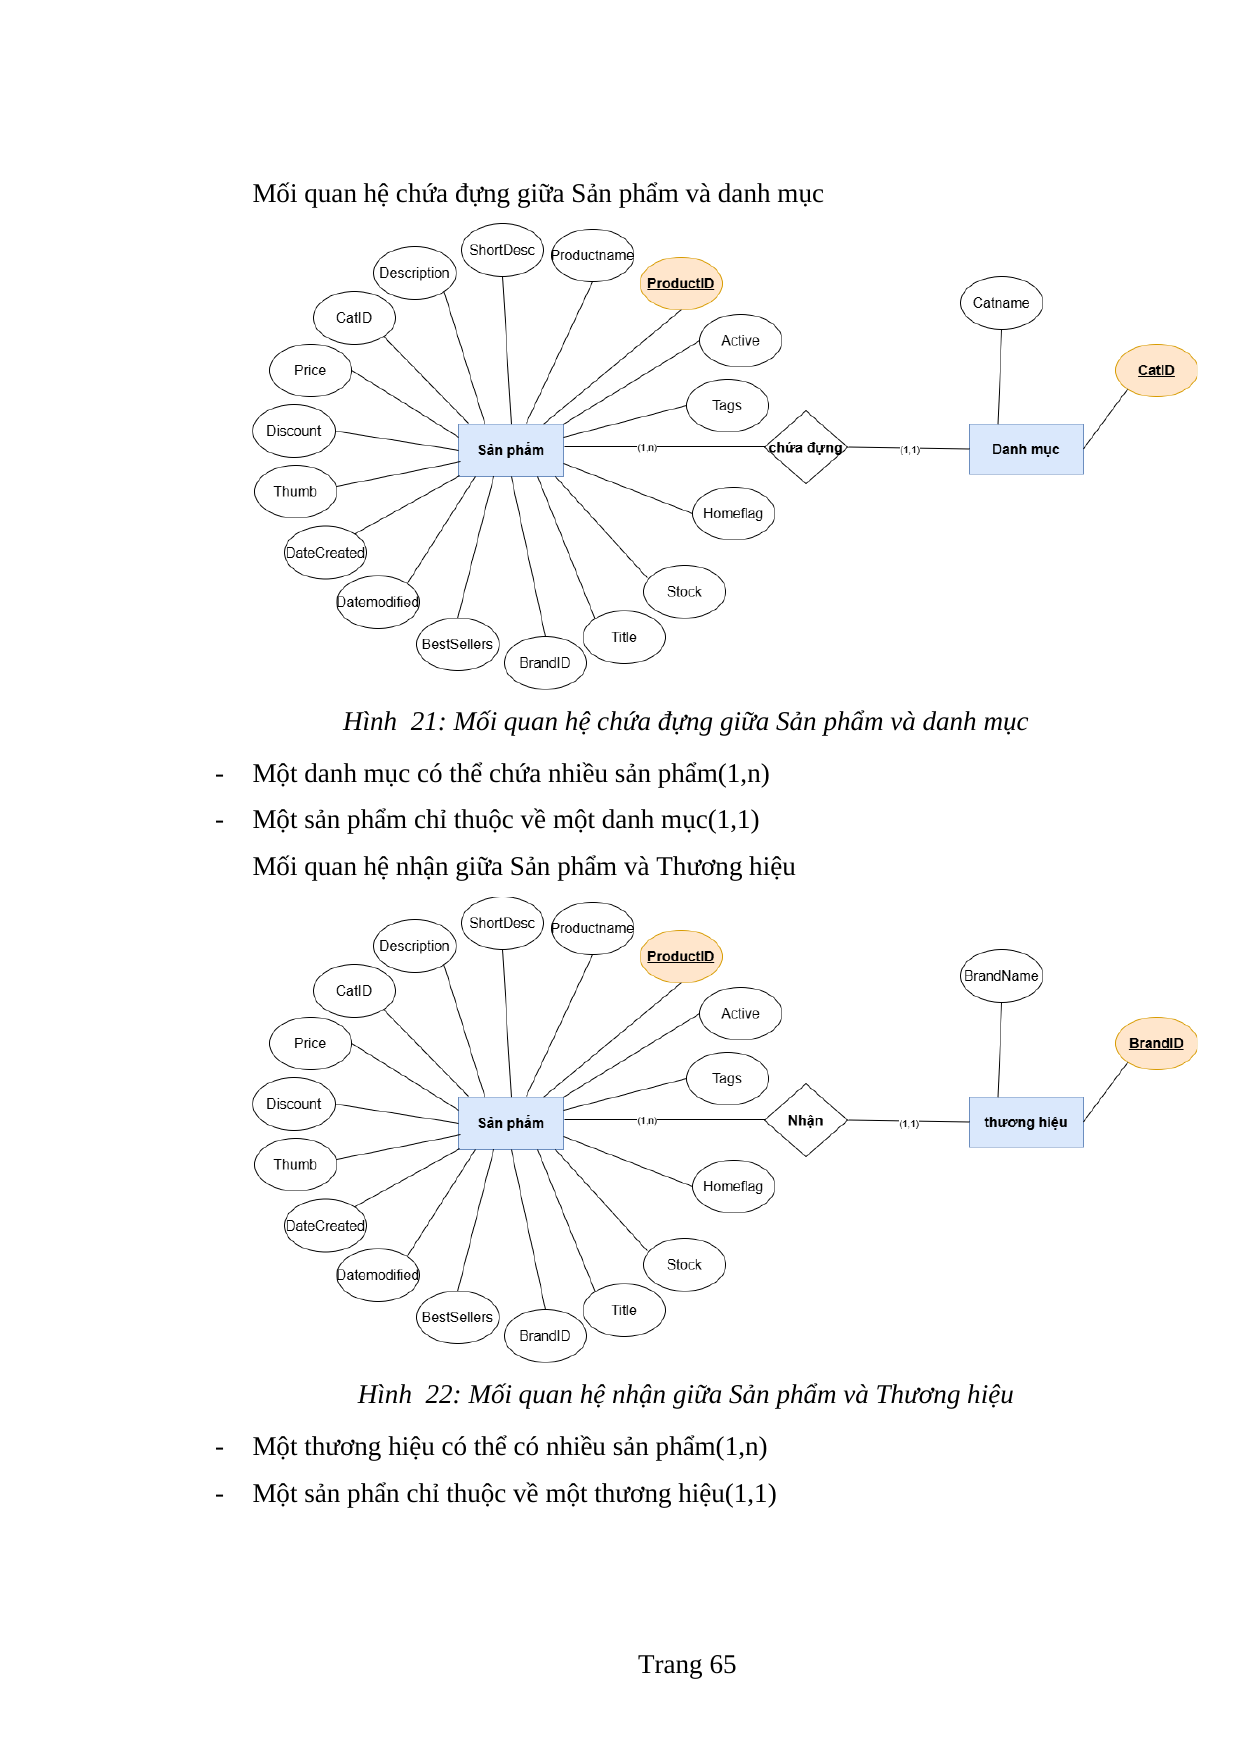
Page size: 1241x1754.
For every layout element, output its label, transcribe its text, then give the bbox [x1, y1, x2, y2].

text Hình 21: Mối quan hệ chứa đựng giữa Sản phẩm và danh mục [177, 705, 1122, 736]
text Hình 22: Mối quan hệ nhận giữa Sản phẩm và Thương hiệu [177, 1378, 1122, 1409]
picture [252, 897, 1198, 1363]
text Mối quan hệ nhận giữa Sản phẩm và Thương hiệu [177, 850, 1122, 881]
text Mối quan hệ chứa đựng giữa Sản phẩm và danh mục [177, 177, 1122, 208]
list Một sản phẩn chỉ thuộc về một thương hiệu(1,1) [215, 1477, 1122, 1508]
list Một thương hiệu có thể có nhiều sản phẩm(1,n) [215, 1430, 1122, 1461]
picture [252, 223, 1198, 690]
list Một danh mục có thể chứa nhiều sản phẩm(1,n) [215, 757, 1122, 788]
list Một sản phẩm chỉ thuộc về một danh mục(1,1) [215, 804, 1122, 835]
